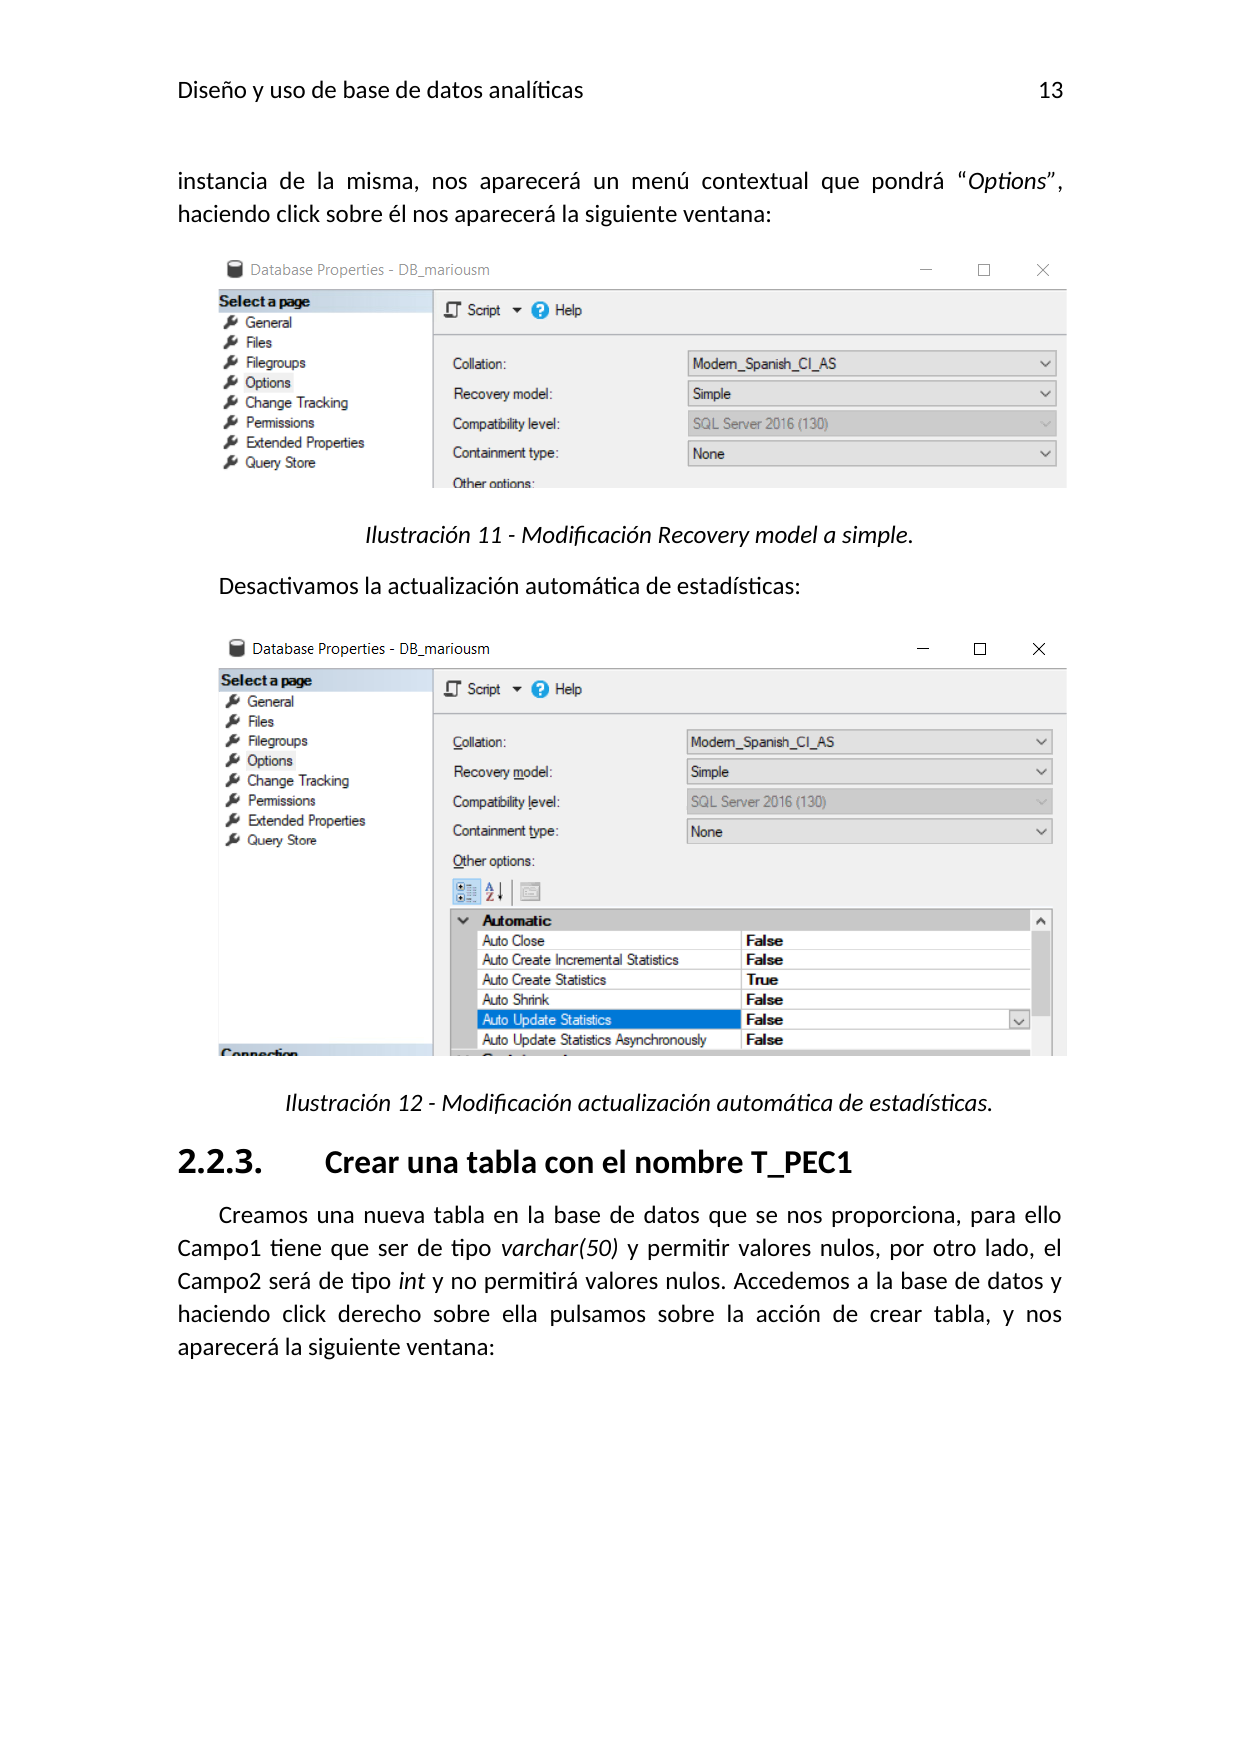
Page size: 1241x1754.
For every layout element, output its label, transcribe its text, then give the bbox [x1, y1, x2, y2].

subtitle Crear una tabla con el nombre T_PEC1 [177, 1138, 1063, 1184]
text Desactivamos la actualización automática de estadísticas: [177, 570, 1063, 601]
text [177, 165, 1063, 229]
text Creamos una nueva tabla en la base de datos que se nos proporciona, para ello Campo1 tiene que ser de tipo varchar(50) y permitir valores nulos, por otro lado, el Campo2 será de tipo int y no permitirá valores nulos. Accedemos a la base de datos y haciendo click derecho sobre ella pulsamos sobre la acción de crear tabla, y nos aparecerá la siguiente ventana: [177, 1200, 1063, 1362]
picture [218, 260, 1067, 488]
picture [218, 632, 1067, 1056]
